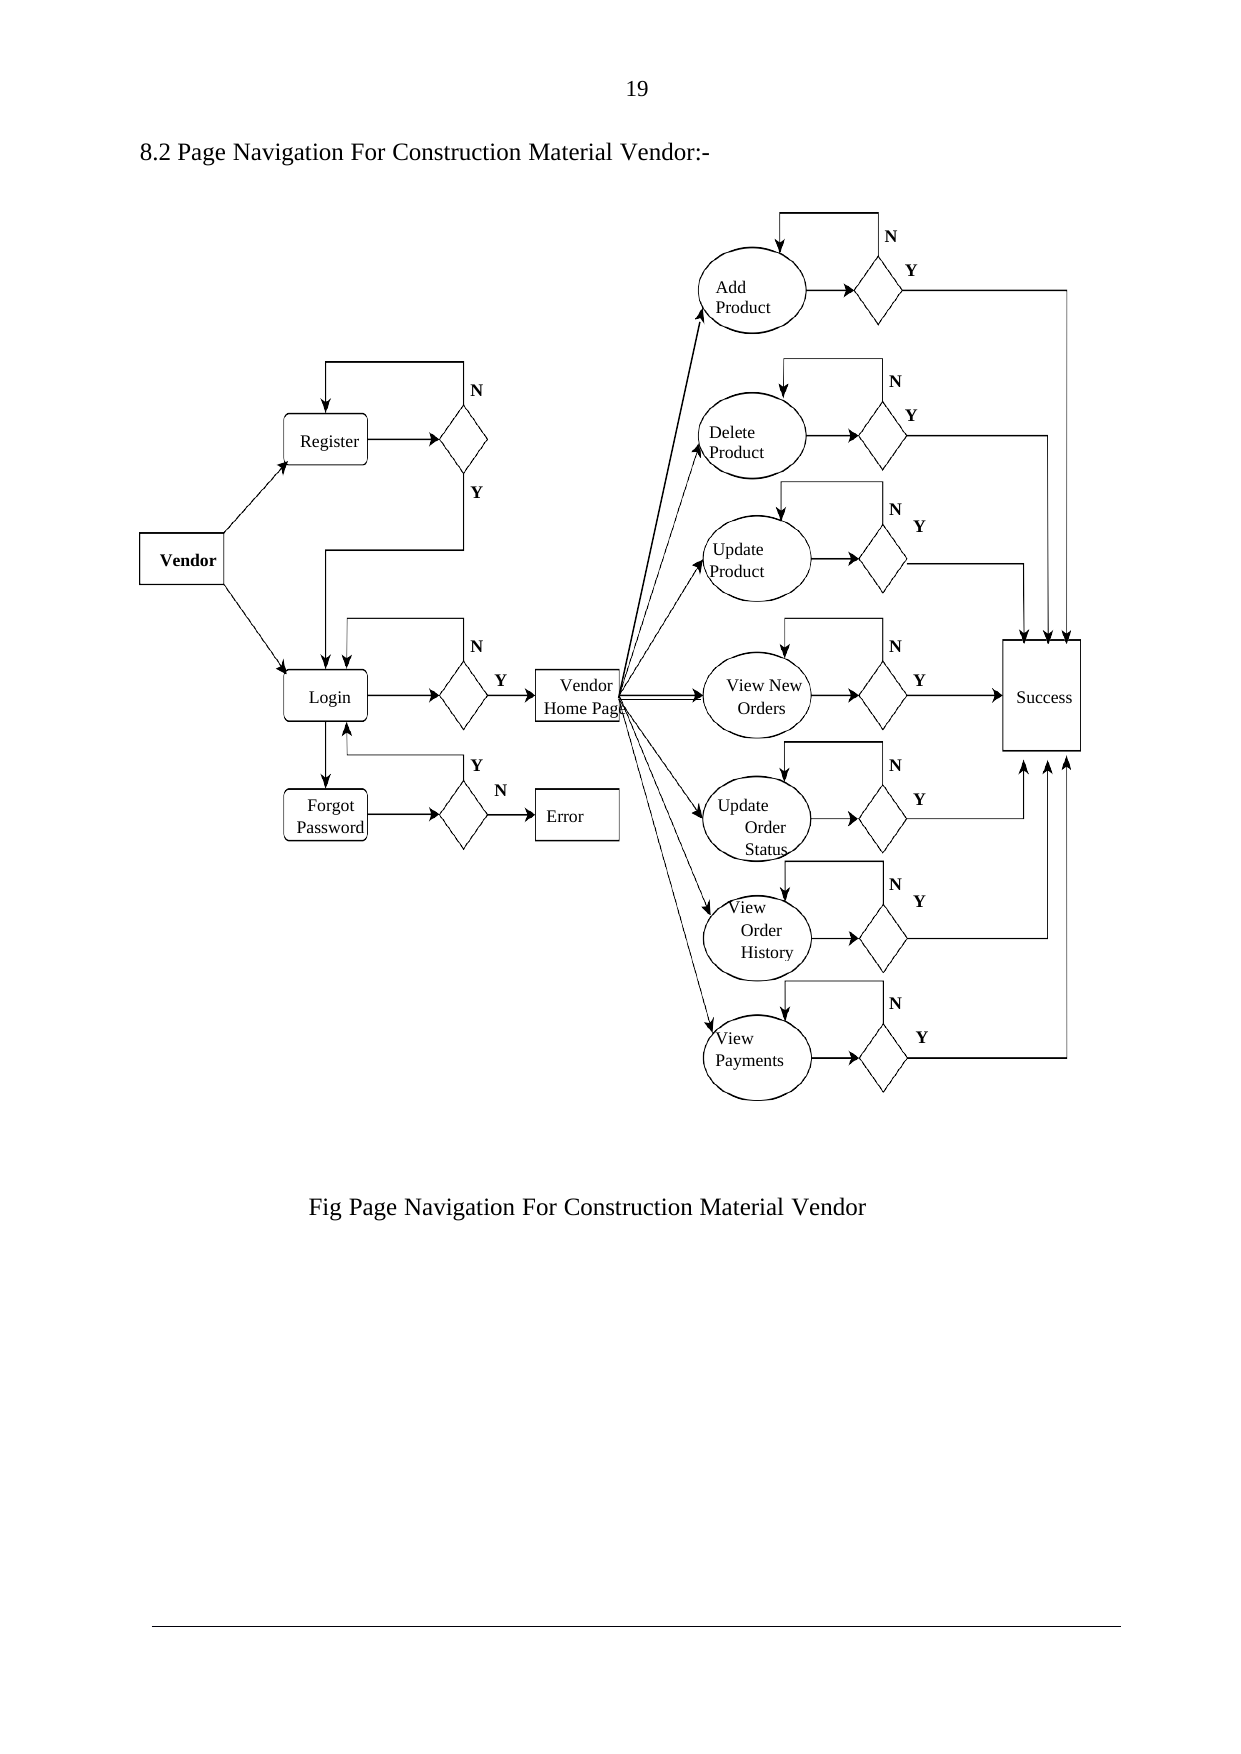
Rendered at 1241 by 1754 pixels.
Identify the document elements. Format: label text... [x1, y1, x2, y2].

text 8.2 Page Navigation For Construction Material Vendor:- [139, 137, 1134, 166]
picture [139, 212, 1081, 1101]
text Fig Page Navigation For Construction Material Vendor [139, 1192, 1134, 1221]
